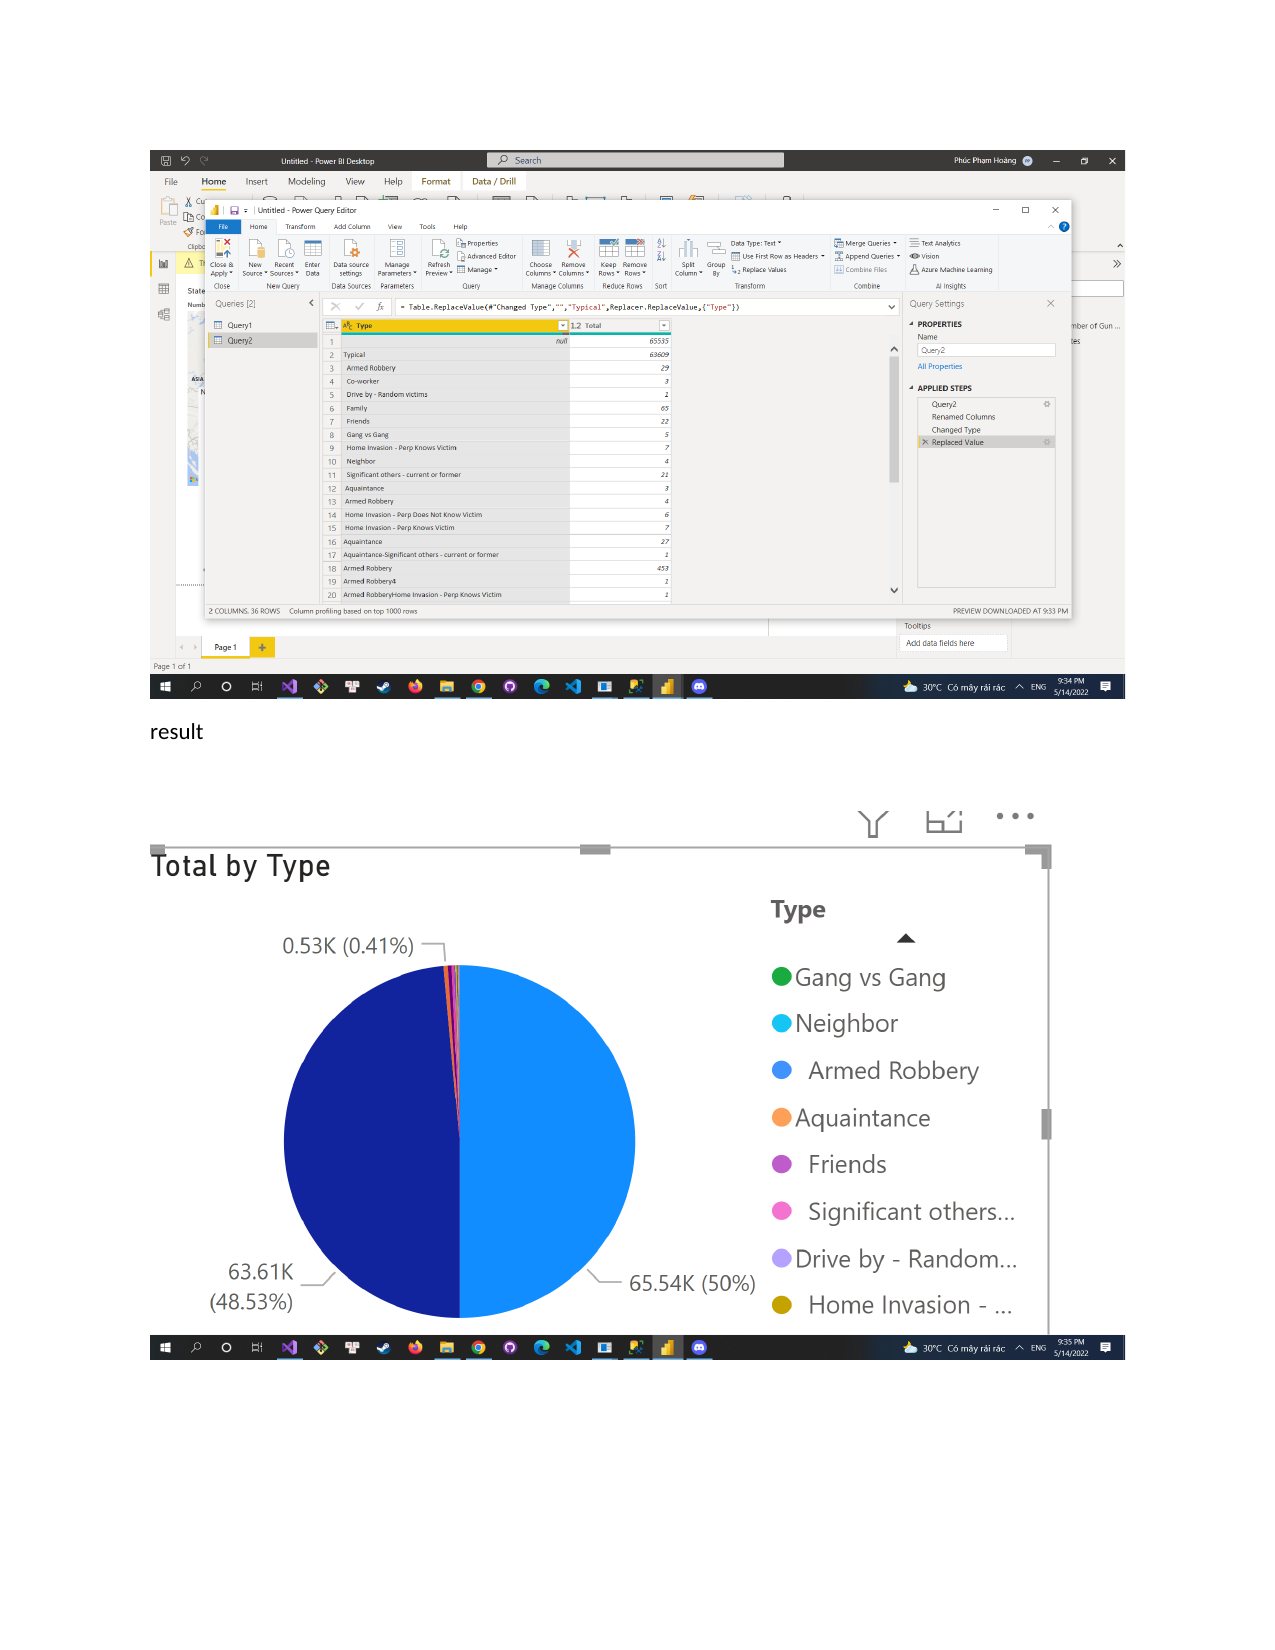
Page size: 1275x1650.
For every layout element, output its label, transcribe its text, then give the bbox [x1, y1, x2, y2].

picture [150, 150, 1125, 699]
text result [150, 717, 1125, 745]
picture [150, 811, 1125, 1360]
